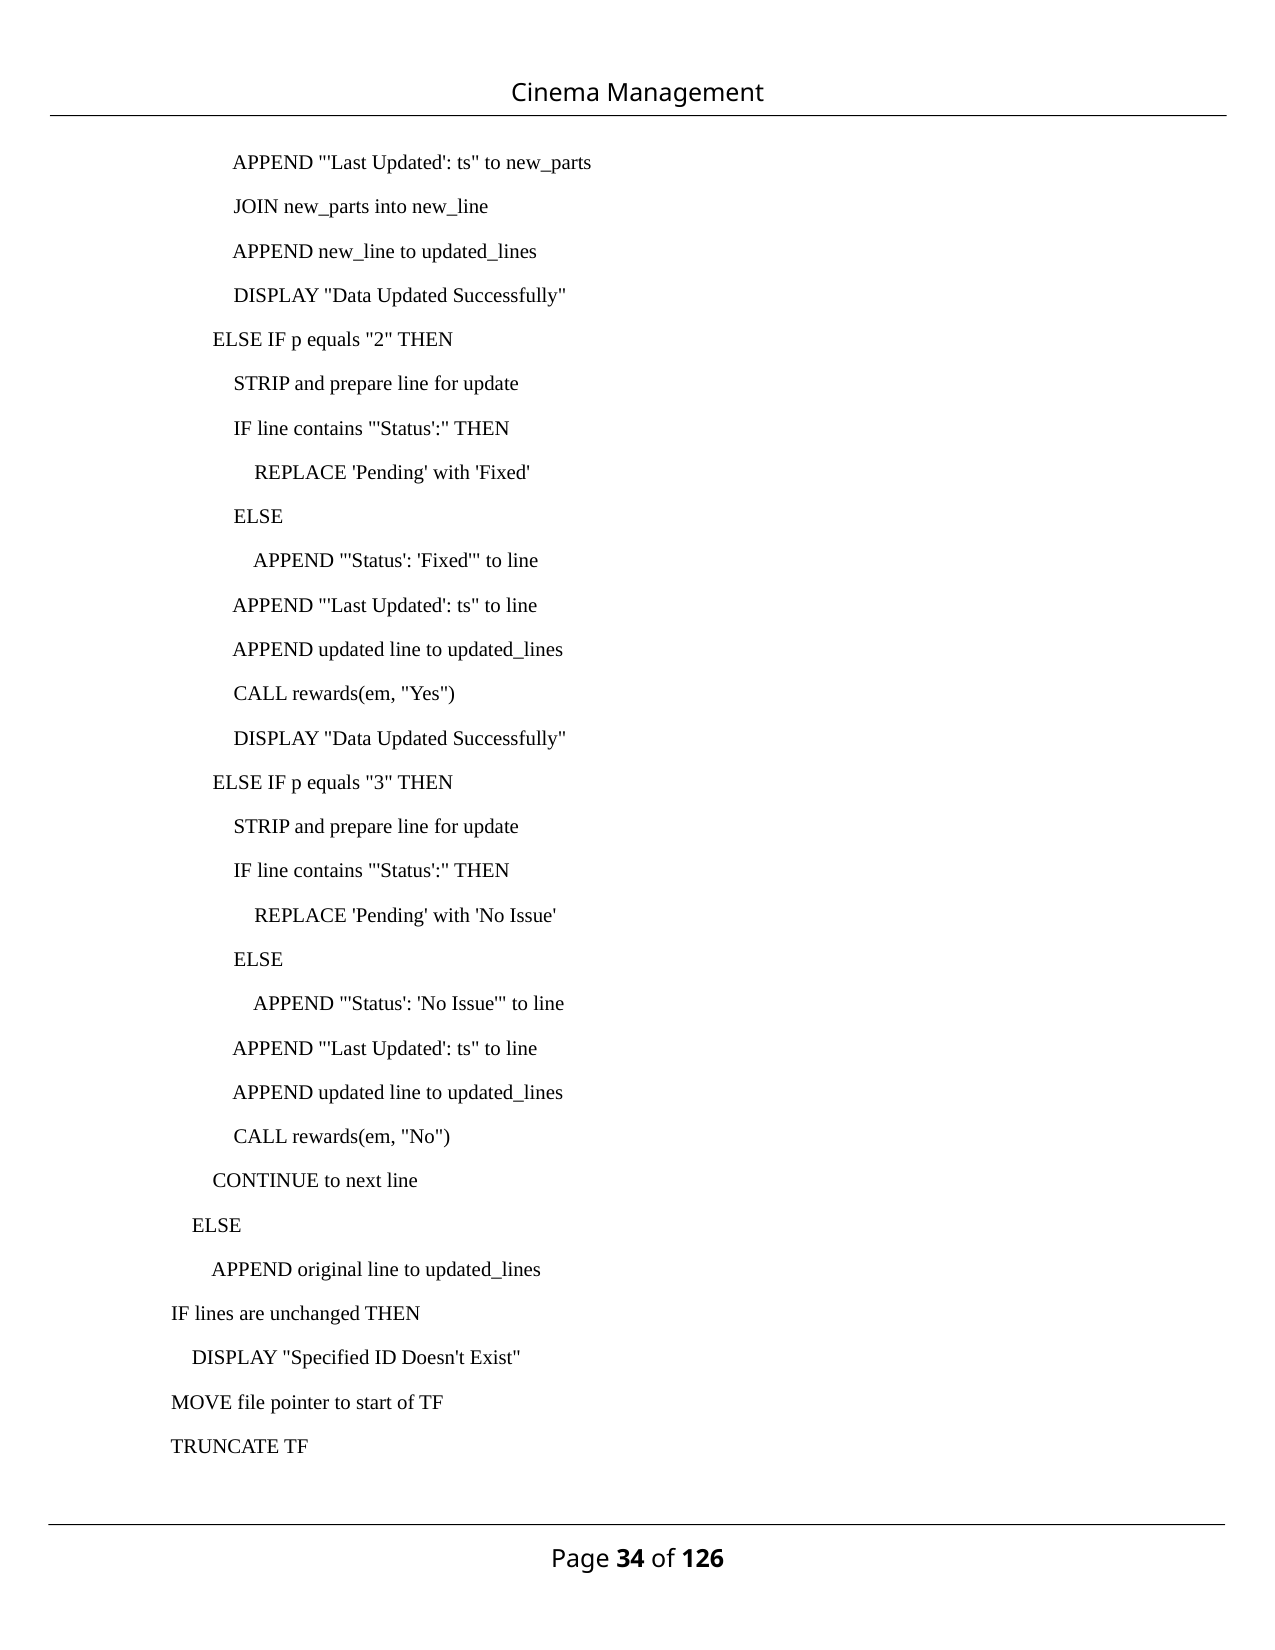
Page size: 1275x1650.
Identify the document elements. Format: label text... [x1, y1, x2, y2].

text APPEND "'Status': 'Fixed'" to line [150, 548, 1125, 572]
text MOVE file pointer to start of TF [150, 1389, 1125, 1414]
text IF lines are unchanged THEN [150, 1301, 1125, 1325]
text APPEND new_line to updated_lines [150, 238, 1125, 263]
text APPEND updated line to updated_lines [150, 1080, 1125, 1104]
text APPEND "'Last Updated': ts" to new_parts [150, 150, 1125, 174]
text ELSE IF p equals "3" THEN [150, 770, 1125, 794]
text APPEND updated line to updated_lines [150, 637, 1125, 661]
text APPEND original line to updated_lines [150, 1257, 1125, 1281]
text JOIN new_parts into new_line [150, 194, 1125, 218]
text REPLACE 'Pending' with 'Fixed' [150, 460, 1125, 484]
text REPLACE 'Pending' with 'No Issue' [150, 903, 1125, 927]
text DISPLAY "Specified ID Doesn't Exist" [150, 1345, 1125, 1369]
text CALL rewards(em, "Yes") [150, 681, 1125, 705]
text DISPLAY "Data Updated Successfully" [150, 283, 1125, 307]
text ELSE [150, 504, 1125, 528]
text ELSE IF p equals "2" THEN [150, 327, 1125, 351]
text APPEND "'Last Updated': ts" to line [150, 593, 1125, 617]
text STRIP and prepare line for update [150, 371, 1125, 395]
text STRIP and prepare line for update [150, 814, 1125, 838]
text IF line contains "'Status':" THEN [150, 416, 1125, 440]
text APPEND "'Status': 'No Issue'" to line [150, 991, 1125, 1015]
text APPEND "'Last Updated': ts" to line [150, 1035, 1125, 1059]
text CONTINUE to next line [150, 1168, 1125, 1192]
text CALL rewards(em, "No") [150, 1124, 1125, 1148]
text ELSE [150, 1212, 1125, 1237]
text IF line contains "'Status':" THEN [150, 858, 1125, 882]
text TRUNCATE TF [150, 1434, 1125, 1458]
text ELSE [150, 947, 1125, 971]
text DISPLAY "Data Updated Successfully" [150, 726, 1125, 749]
